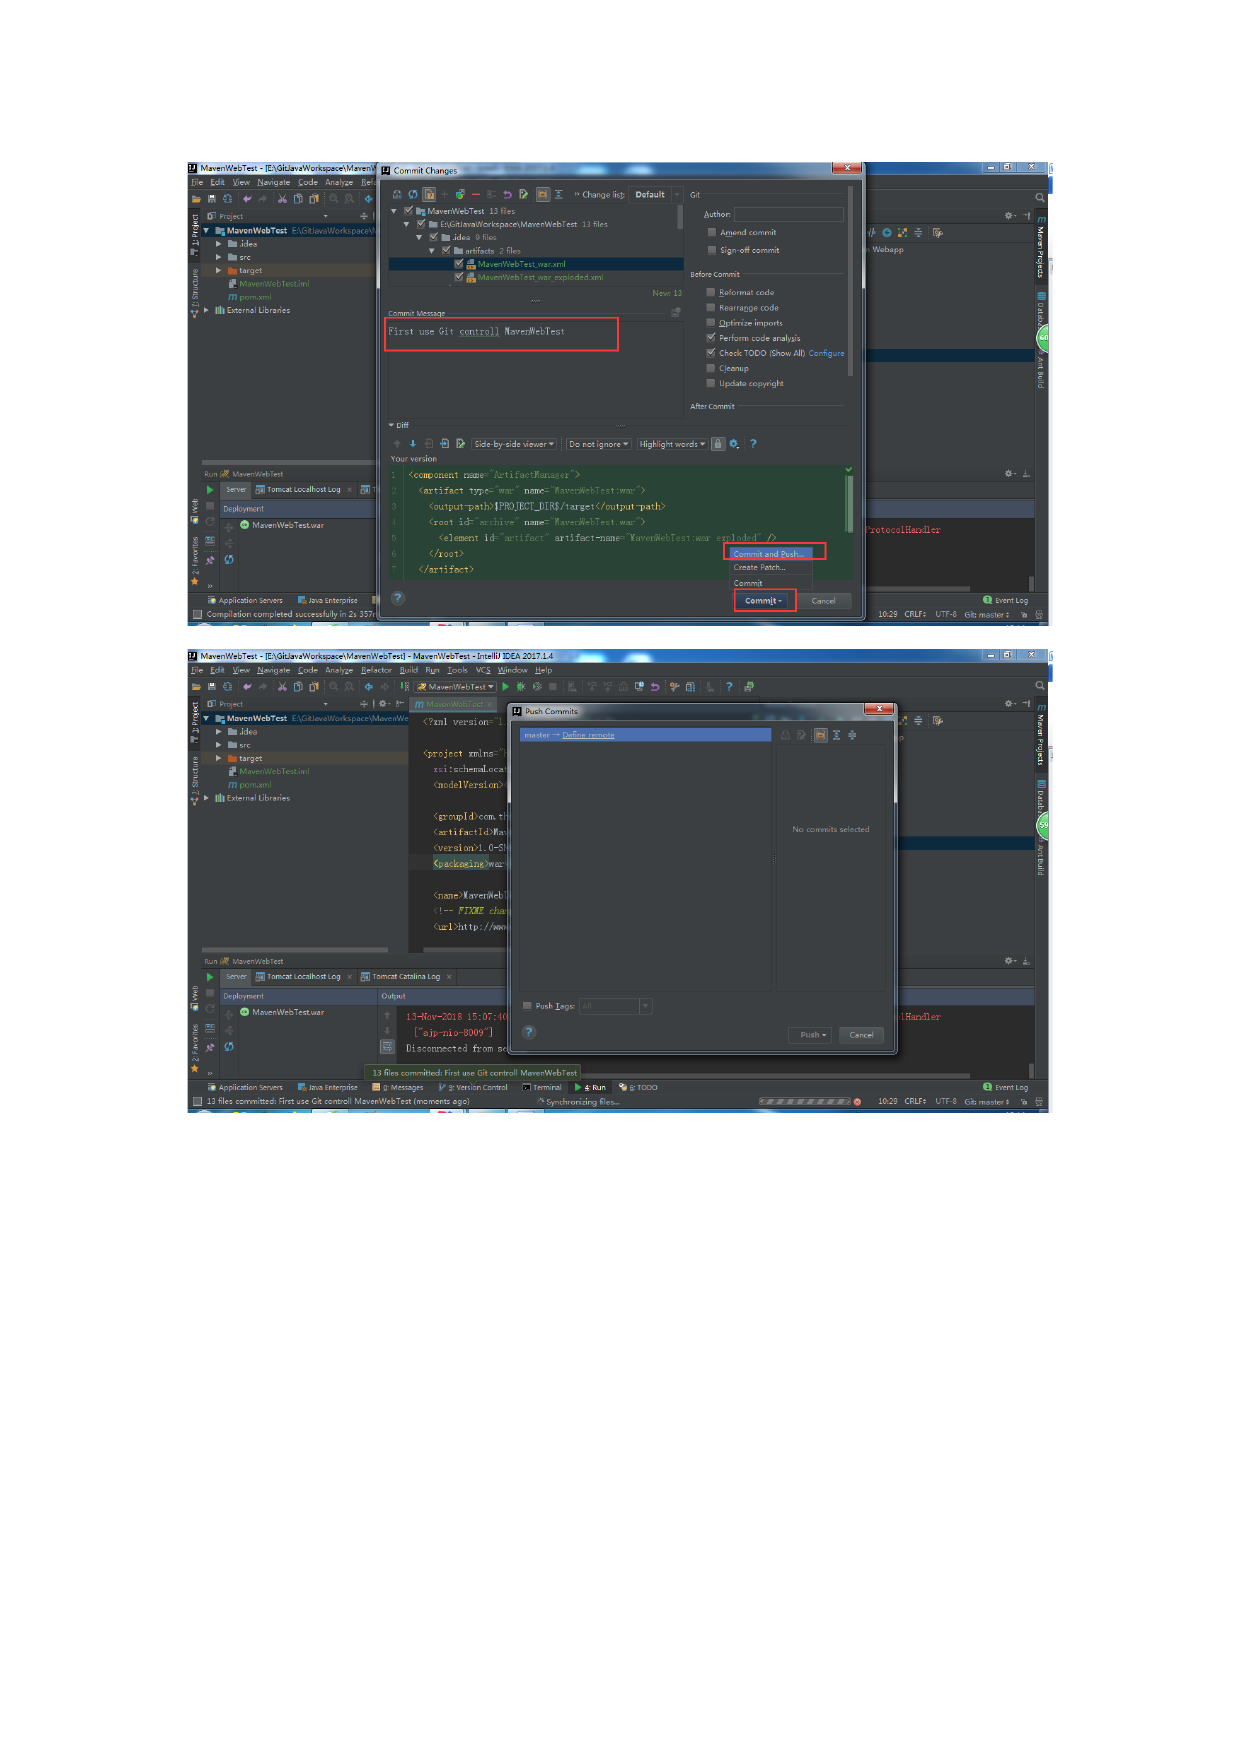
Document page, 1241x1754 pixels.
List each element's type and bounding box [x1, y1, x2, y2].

picture [187, 162, 1053, 626]
picture [187, 649, 1053, 1113]
